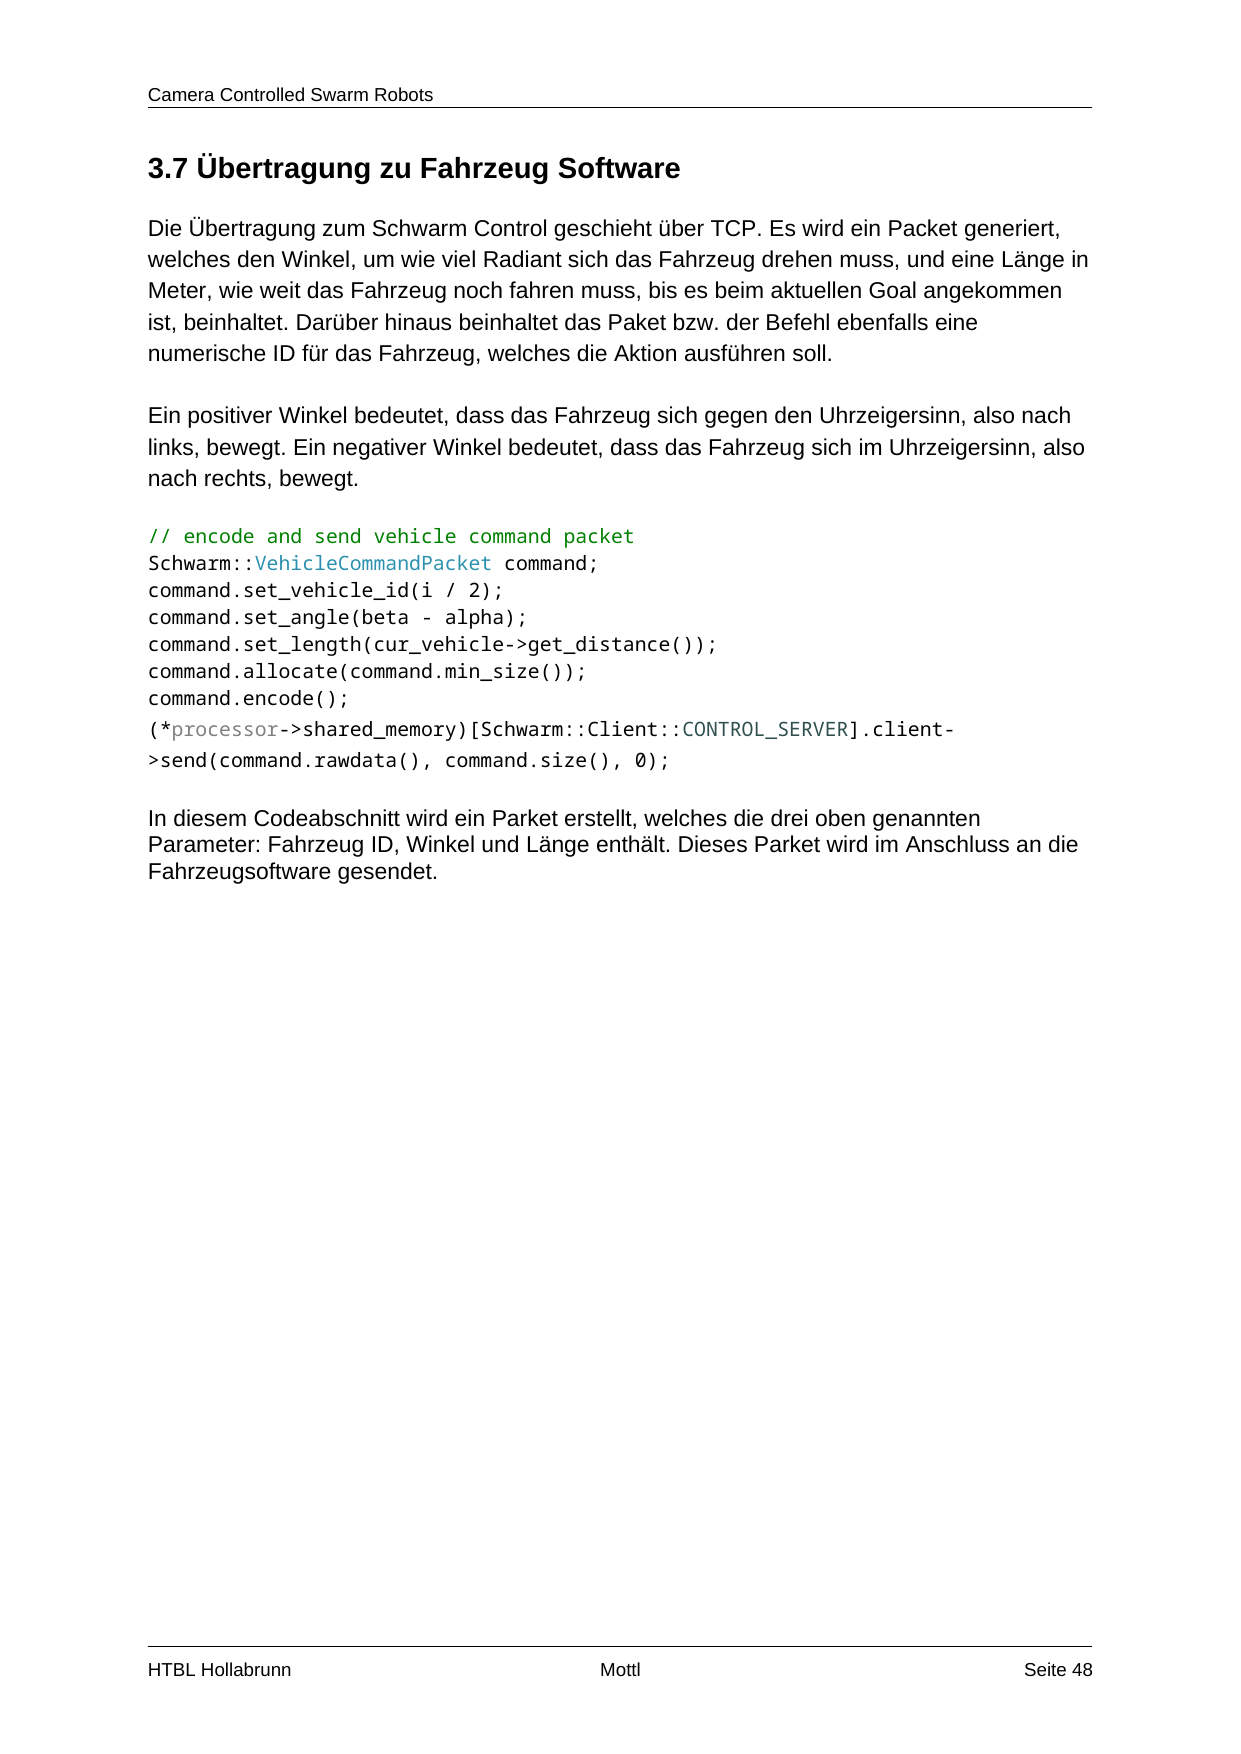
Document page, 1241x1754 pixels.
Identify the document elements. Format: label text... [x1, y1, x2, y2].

text Schwarm::VehicleCommandPacket command; [148, 549, 1092, 576]
text command.set_length(cur_vehicle->get_distance()); [148, 630, 1092, 657]
text In diesem Codeabschnitt wird ein Parket erstellt, welches die drei oben genannten Parameter: Fahrzeug ID, Winkel und Länge enthält. Dieses Parket wird im Anschluss an die Fahrzeugsoftware gesendet. [148, 805, 1092, 884]
text // encode and send vehicle command packet [148, 522, 1092, 549]
subtitle Übertragung zu Fahrzeug Software [148, 151, 1092, 185]
text Die Übertragung zum Schwarm Control geschieht über TCP. Es wird ein Packet generiert, welches den Winkel, um wie viel Radiant sich das Fahrzeug drehen muss, und eine Länge in Meter, wie weit das Fahrzeug noch fahren muss, bis es beim aktuellen Goal angekommen ist, beinhaltet. Darüber hinaus beinhaltet das Paket bzw. der Befehl ebenfalls eine numerische ID für das Fahrzeug, welches die Aktion ausführen soll. [148, 210, 1092, 366]
text Ein positiver Winkel bedeutet, dass das Fahrzeug sich gegen den Uhrzeigersinn, also nach links, bewegt. Ein negativer Winkel bedeutet, dass das Fahrzeug sich im Uhrzeigersinn, also nach rechts, bewegt. [148, 397, 1092, 491]
text (*processor->shared_memory)[Schwarm::Client::CONTROL_SERVER].client->send(command.rawdata(), command.size(), 0); [148, 711, 1092, 774]
text command.set_angle(beta - alpha); [148, 603, 1092, 630]
text command.allocate(command.min_size()); [148, 657, 1092, 684]
text command.encode(); [148, 684, 1092, 711]
text command.set_vehicle_id(i / 2); [148, 576, 1092, 603]
